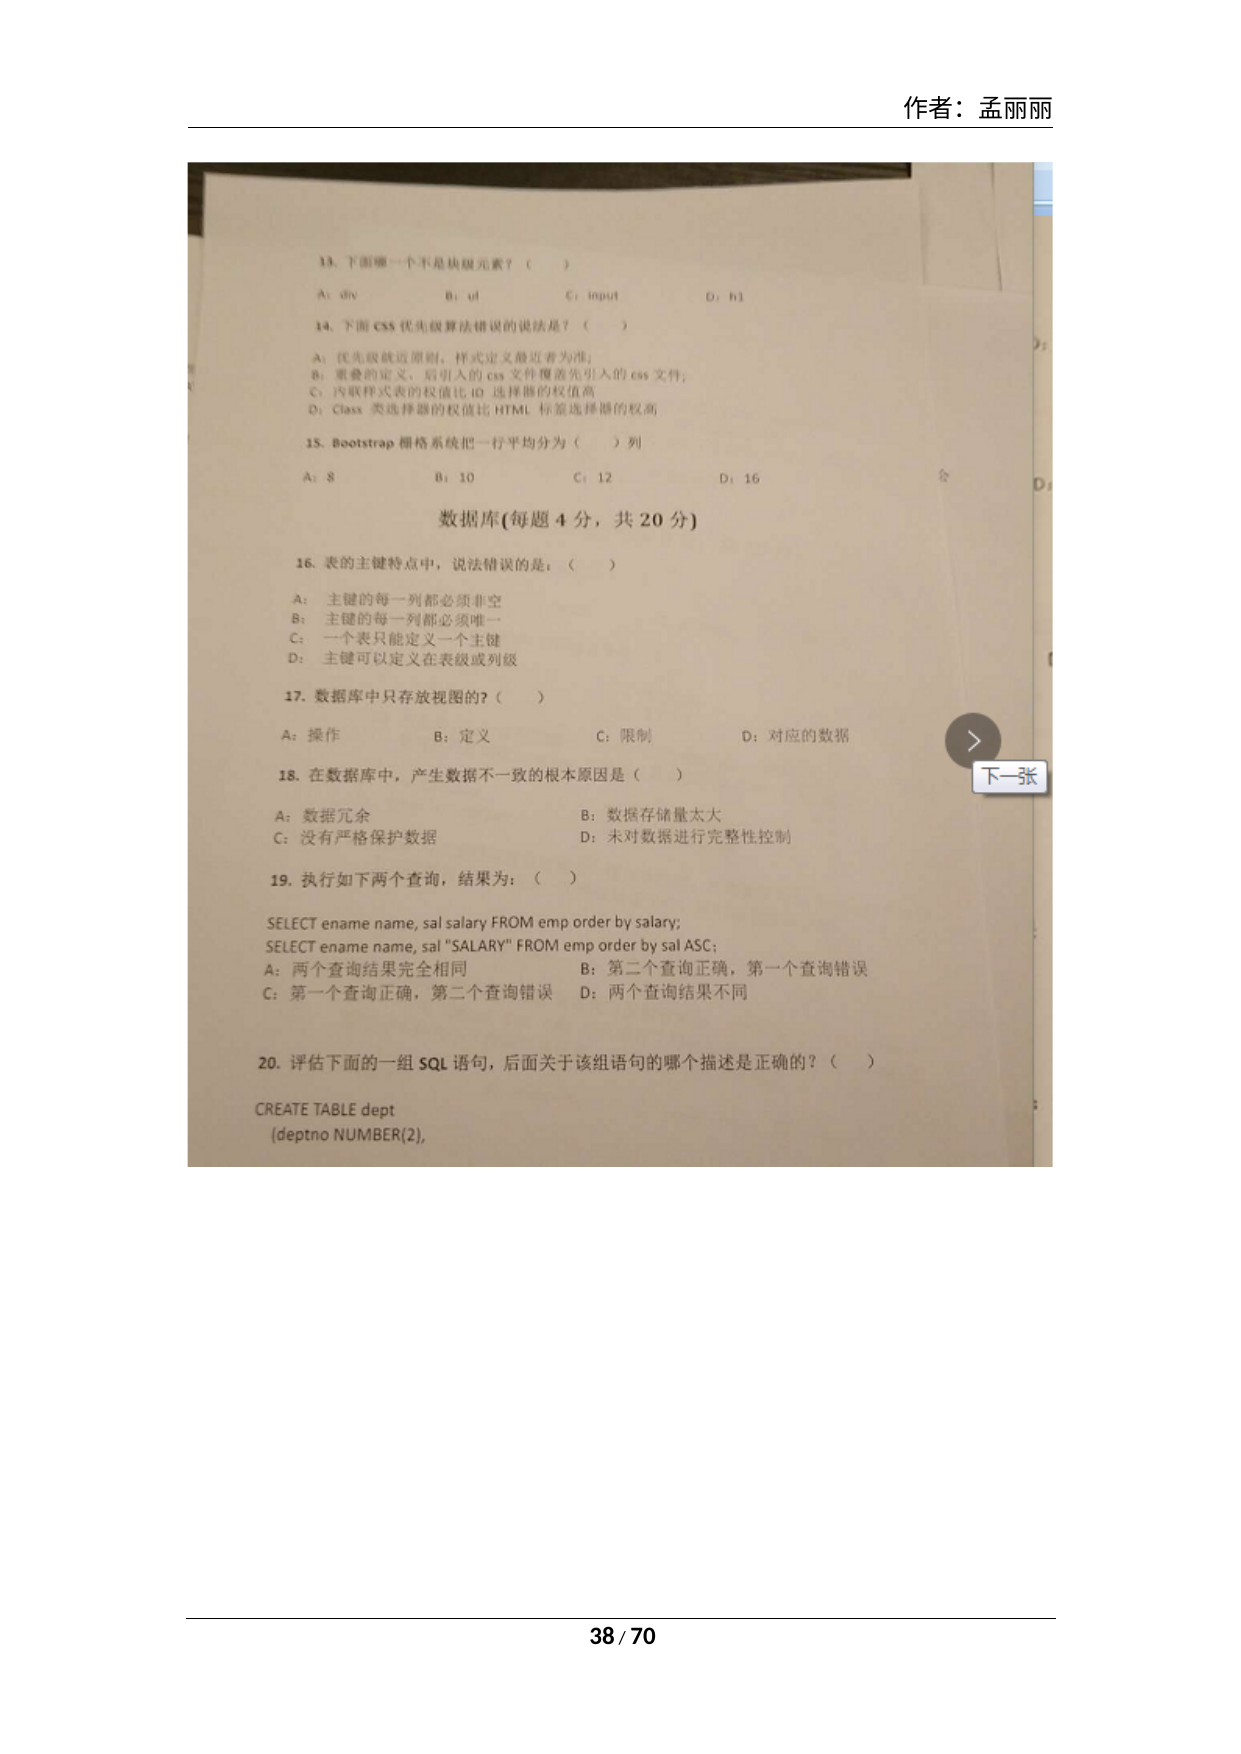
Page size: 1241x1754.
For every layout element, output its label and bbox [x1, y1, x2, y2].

picture [187, 162, 1053, 1167]
